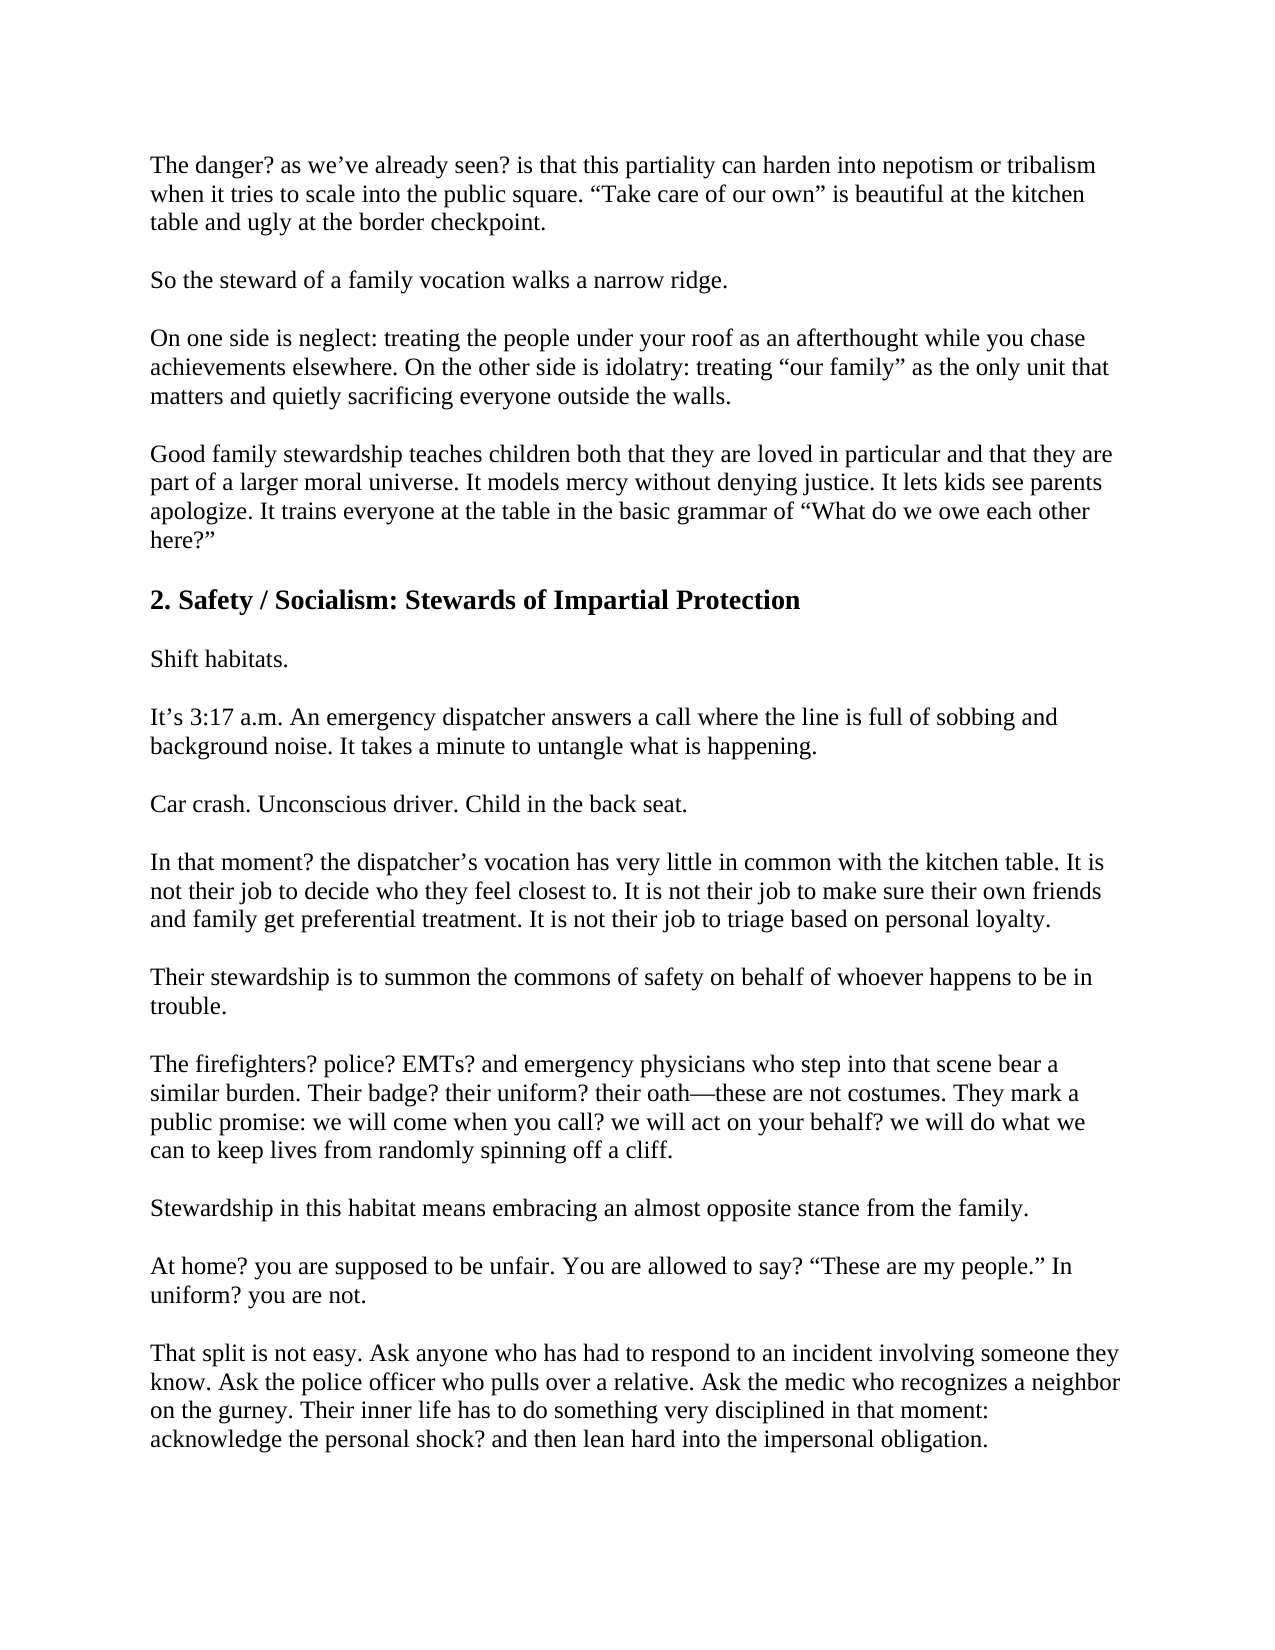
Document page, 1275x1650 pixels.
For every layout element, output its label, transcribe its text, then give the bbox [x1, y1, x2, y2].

text It’s 3:17 a.m. An emergency dispatcher answers a call where the line is full of sobbing and background noise. It takes a minute to untangle what is happening. [150, 702, 1125, 760]
text The danger? as we’ve already seen? is that this partiality can harden into nepotism or tribalism when it tries to scale into the public square. “Take care of our own” is beautiful at the kitchen table and ugly at the border checkpoint. [150, 150, 1125, 236]
text 2. Safety / Socialism: Stewards of Impartial Protection [150, 583, 1125, 615]
text That split is not easy. Ask anyone who has had to respond to an incident involving someone they know. Ask the police officer who pulls over a relative. Ask the medic who recognizes a neighbor on the gurney. Their inner life has to do something very disciplined in that moment: acknowledge the personal shock? and then lean hard into the impersonal obligation. [150, 1338, 1125, 1453]
text In that moment? the dispatcher’s vocation has very little in common with the kitchen table. It is not their job to decide who they feel closest to. It is not their job to make sure their own friends and family get preferential treatment. It is not their job to triage based on personal loyalty. [150, 847, 1125, 933]
text At home? you are supposed to be unfair. You are allowed to say? “These are my people.” In uniform? you are not. [150, 1251, 1125, 1309]
text Good family stewardship teaches children both that they are loved in particular and that they are part of a larger moral universe. It models mercy without denying justice. It lets kids see parents apologize. It trains everyone at the table in the basic grammar of “What do we owe each other here?” [150, 439, 1125, 554]
text Their stewardship is to summon the commons of safety on behalf of whoever happens to be in trouble. [150, 962, 1125, 1020]
text Car crash. Unconscious driver. Child in the back seat. [150, 789, 1125, 818]
text The firefighters? police? EMTs? and emergency physicians who step into that scene bear a similar burden. Their badge? their uniform? their oath—these are not costumes. They mark a public promise: we will come when you call? we will act on your behalf? we will do what we can to keep lives from randomly spinning off a cliff. [150, 1049, 1125, 1164]
text Shift habitats. [150, 644, 1125, 673]
text Stewardship in this habitat means embracing an almost opposite stance from the family. [150, 1193, 1125, 1222]
text On one side is neglect: treating the people under your roof as an afterthought while you chase achievements elsewhere. On the other side is idolatry: treating “our family” as the only unit that matters and quietly sacrificing everyone outside the walls. [150, 323, 1125, 409]
text So the steward of a family vocation walks a narrow ridge. [150, 265, 1125, 294]
